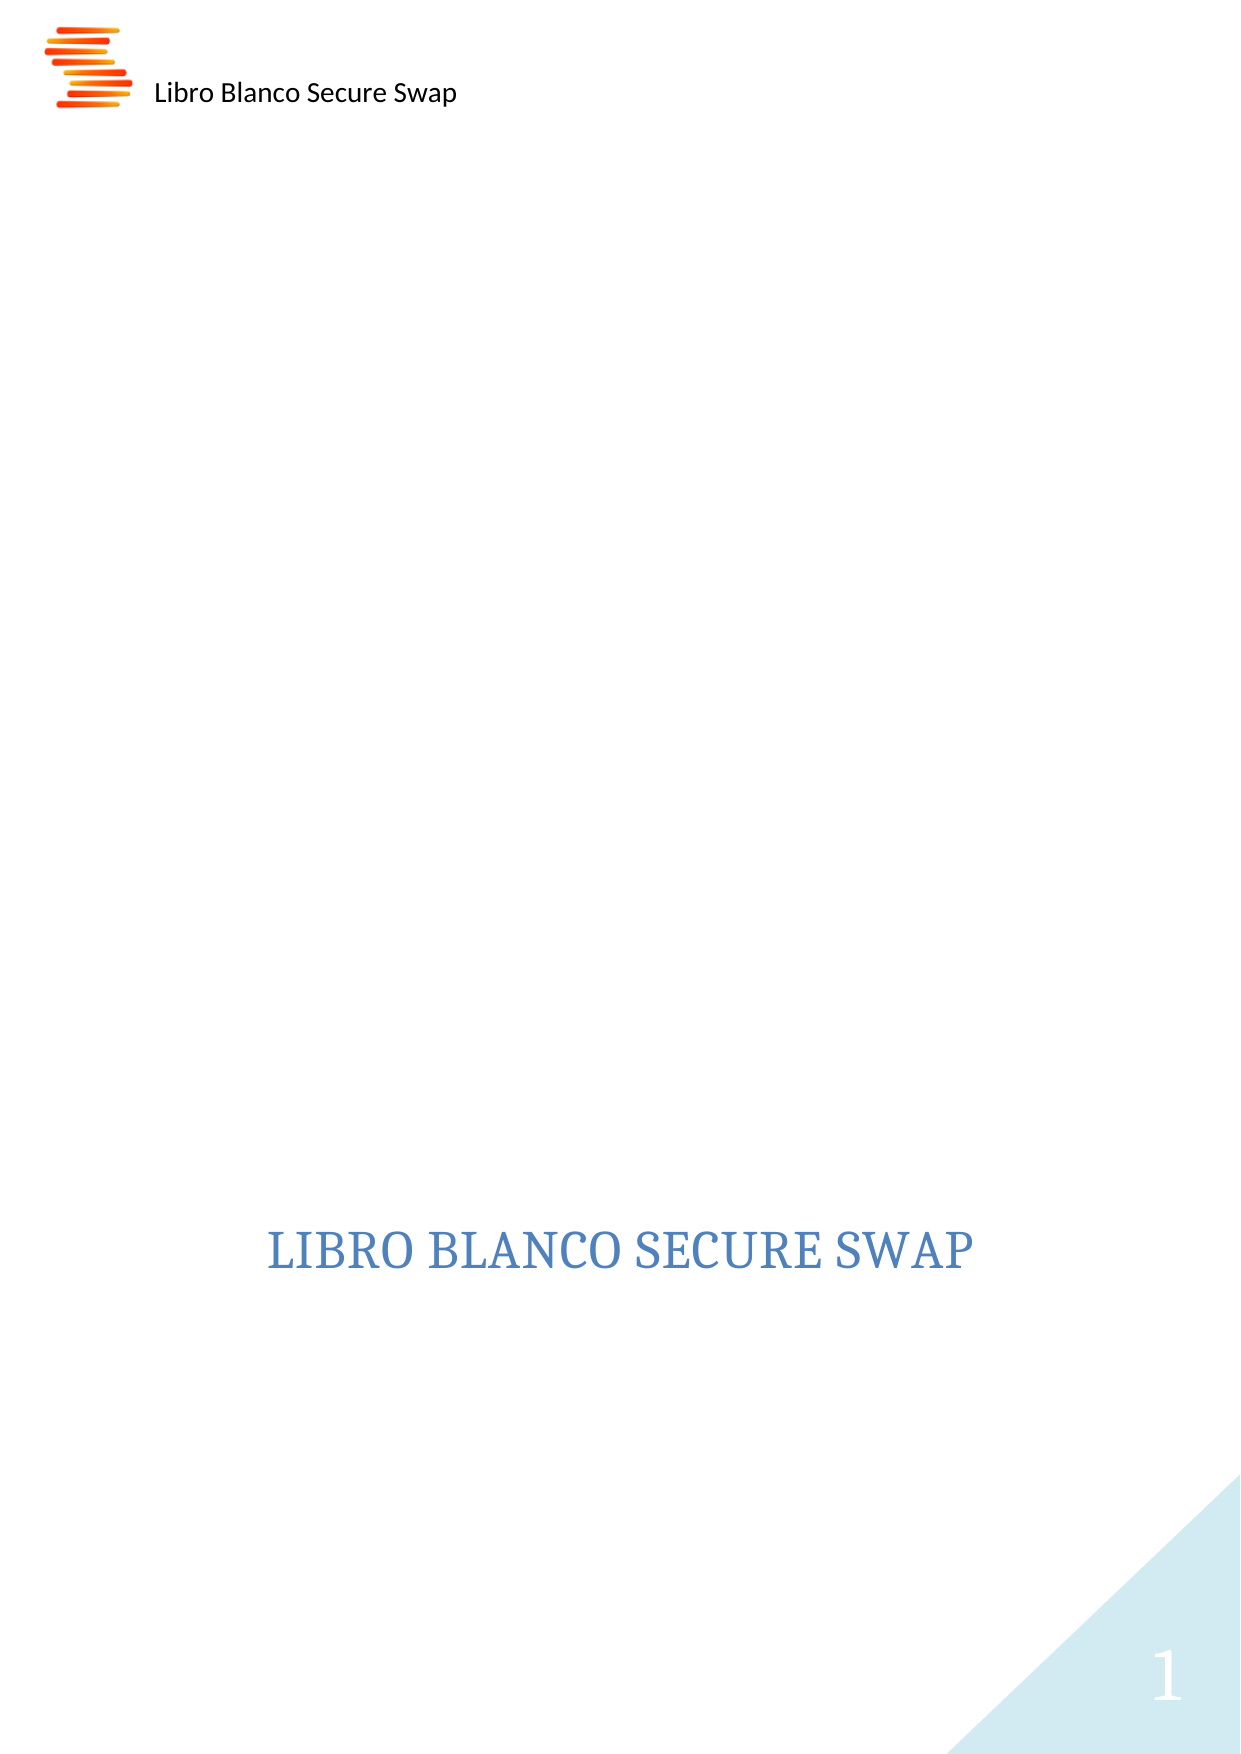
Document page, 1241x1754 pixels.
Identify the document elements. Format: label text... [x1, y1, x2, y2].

title Libro Blanco Secure Swap [148, 1220, 1092, 1282]
picture [44, 26, 133, 109]
